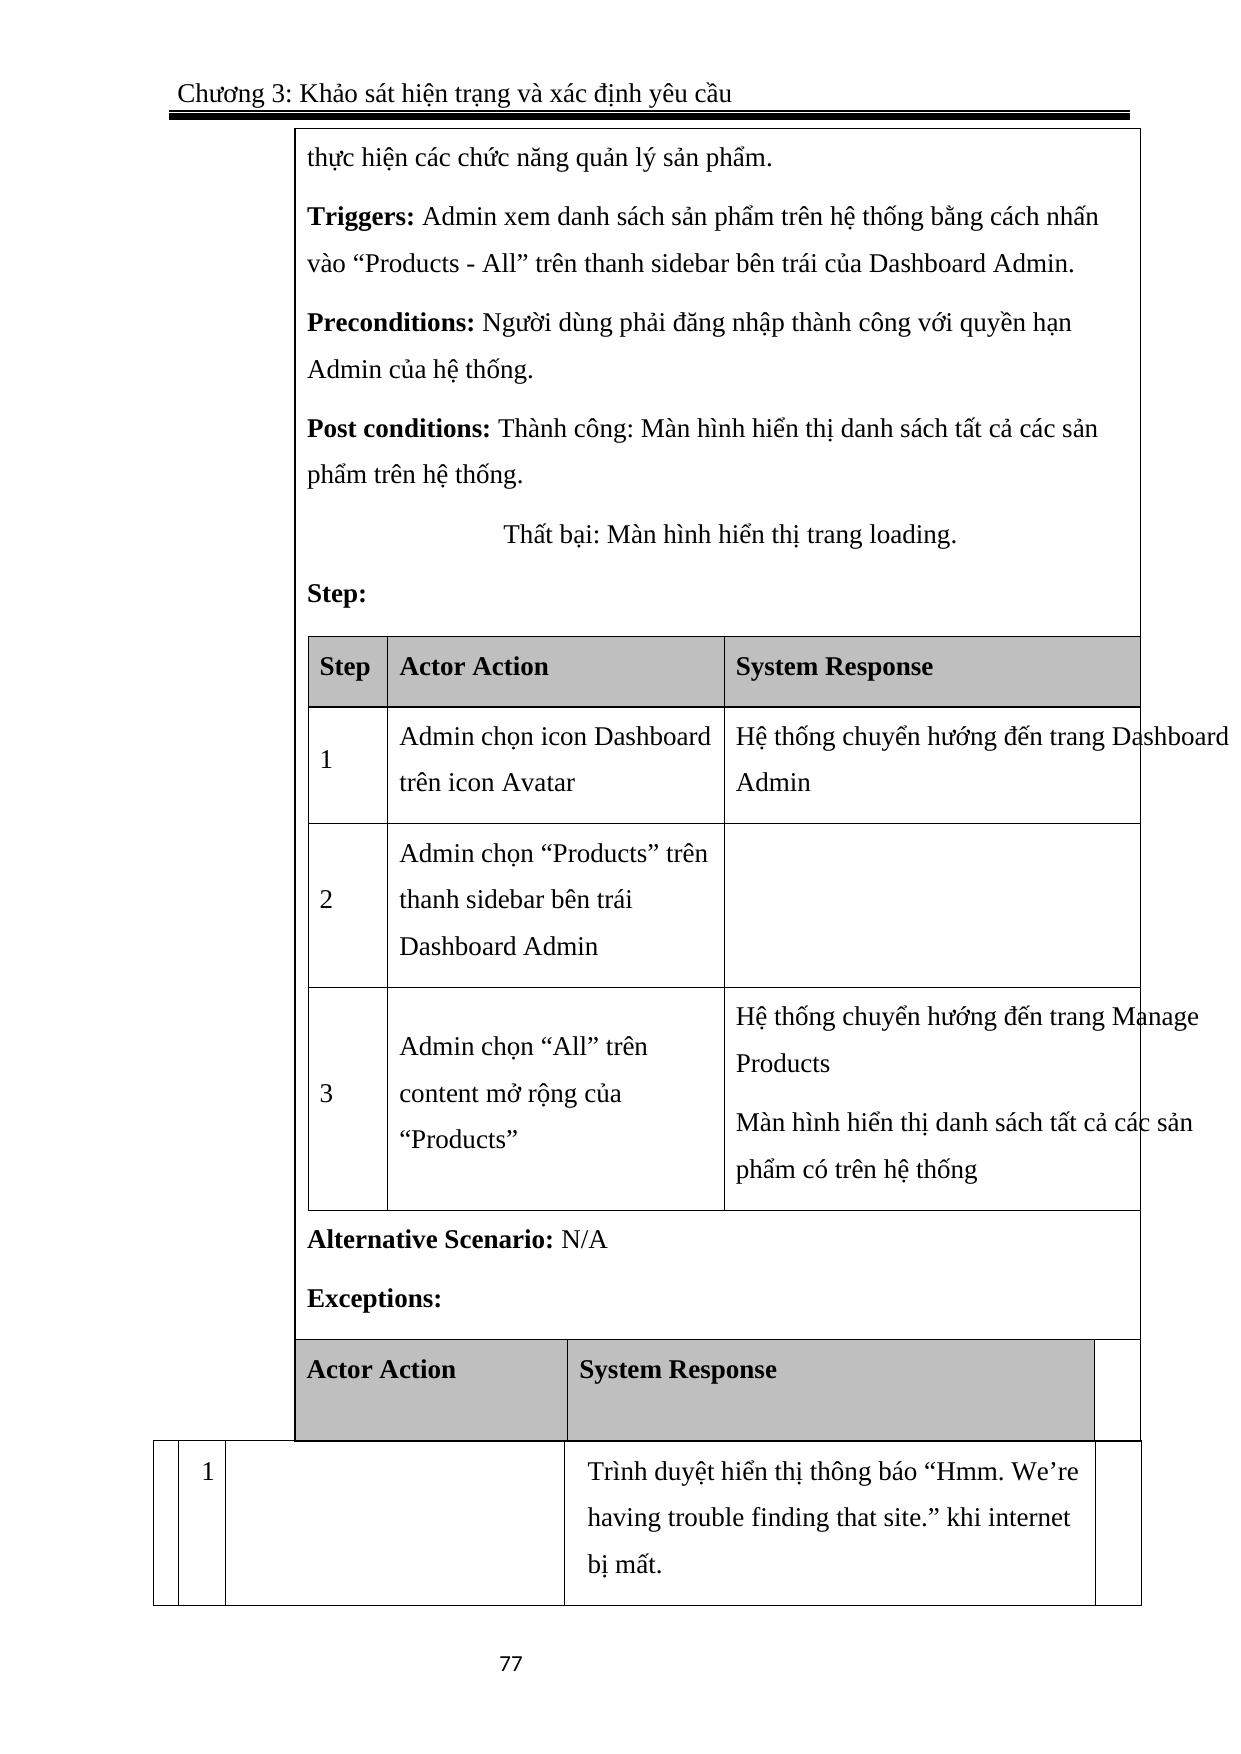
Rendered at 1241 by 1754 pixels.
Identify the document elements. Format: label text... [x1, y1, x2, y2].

table_cell Actor Action [296, 1340, 567, 1440]
table_cell [1095, 1340, 1140, 1440]
table_cell 1 [179, 1441, 225, 1605]
table_cell [1096, 1442, 1141, 1605]
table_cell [296, 129, 1140, 1339]
table_cell System Response [568, 1340, 1094, 1440]
table_cell [226, 1441, 564, 1605]
table_cell Trình duyệt hiển thị thông báo “Hmm. We’re having trouble finding that site.” khi internet bị mất. [565, 1442, 1095, 1605]
table_cell [154, 1441, 178, 1605]
